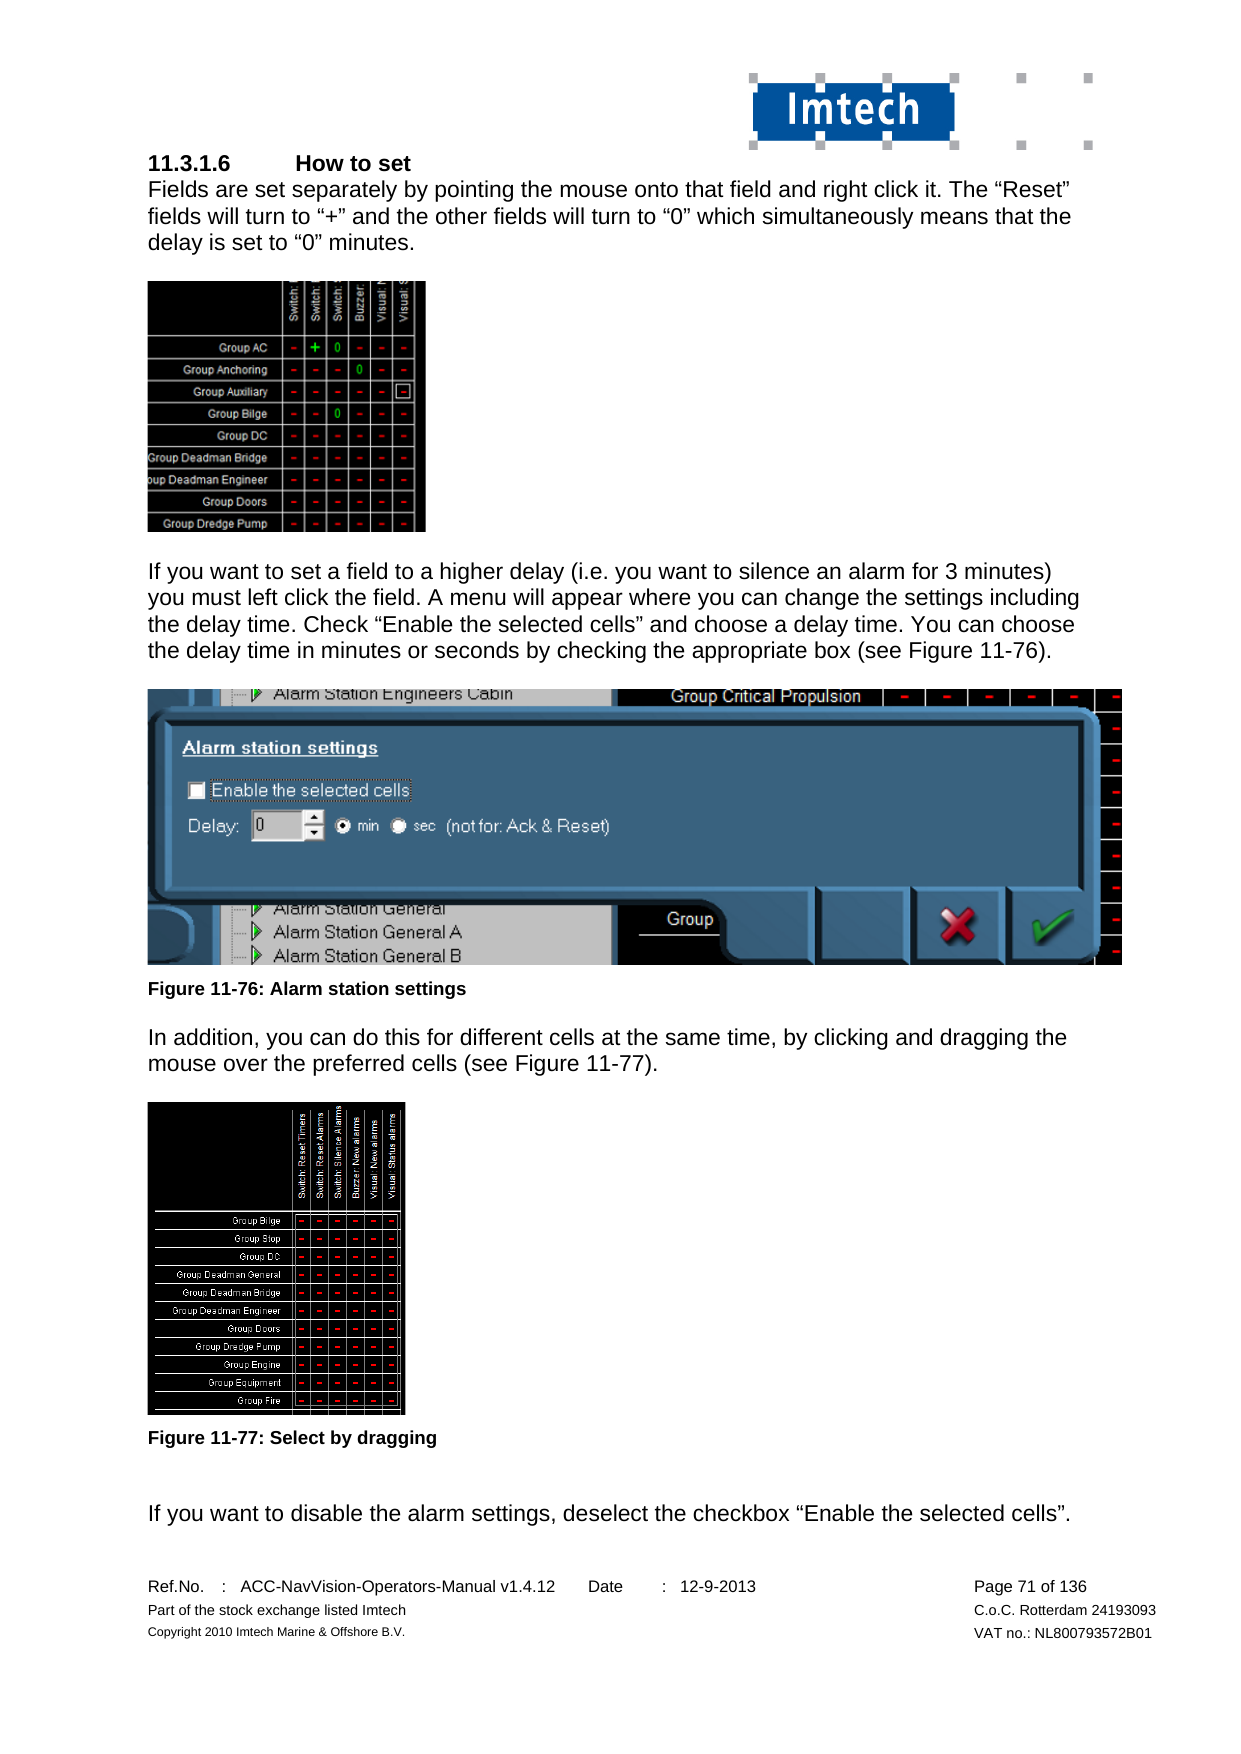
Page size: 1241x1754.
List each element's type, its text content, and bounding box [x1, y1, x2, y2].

subtitle How to set [148, 150, 1093, 176]
text Fields are set separately by pointing the mouse onto that field and right click it. The “Reset” fields will turn to “+” and the other fields will turn to “0” which simultaneously means that the delay is set to “0” minutes. [148, 176, 1093, 255]
picture [147, 281, 426, 532]
text If you want to disable the alarm settings, deselect the checkbox “Enable the selected cells”. [148, 1473, 1093, 1526]
picture [147, 689, 1122, 965]
picture [748, 73, 1093, 150]
picture [147, 1102, 406, 1415]
